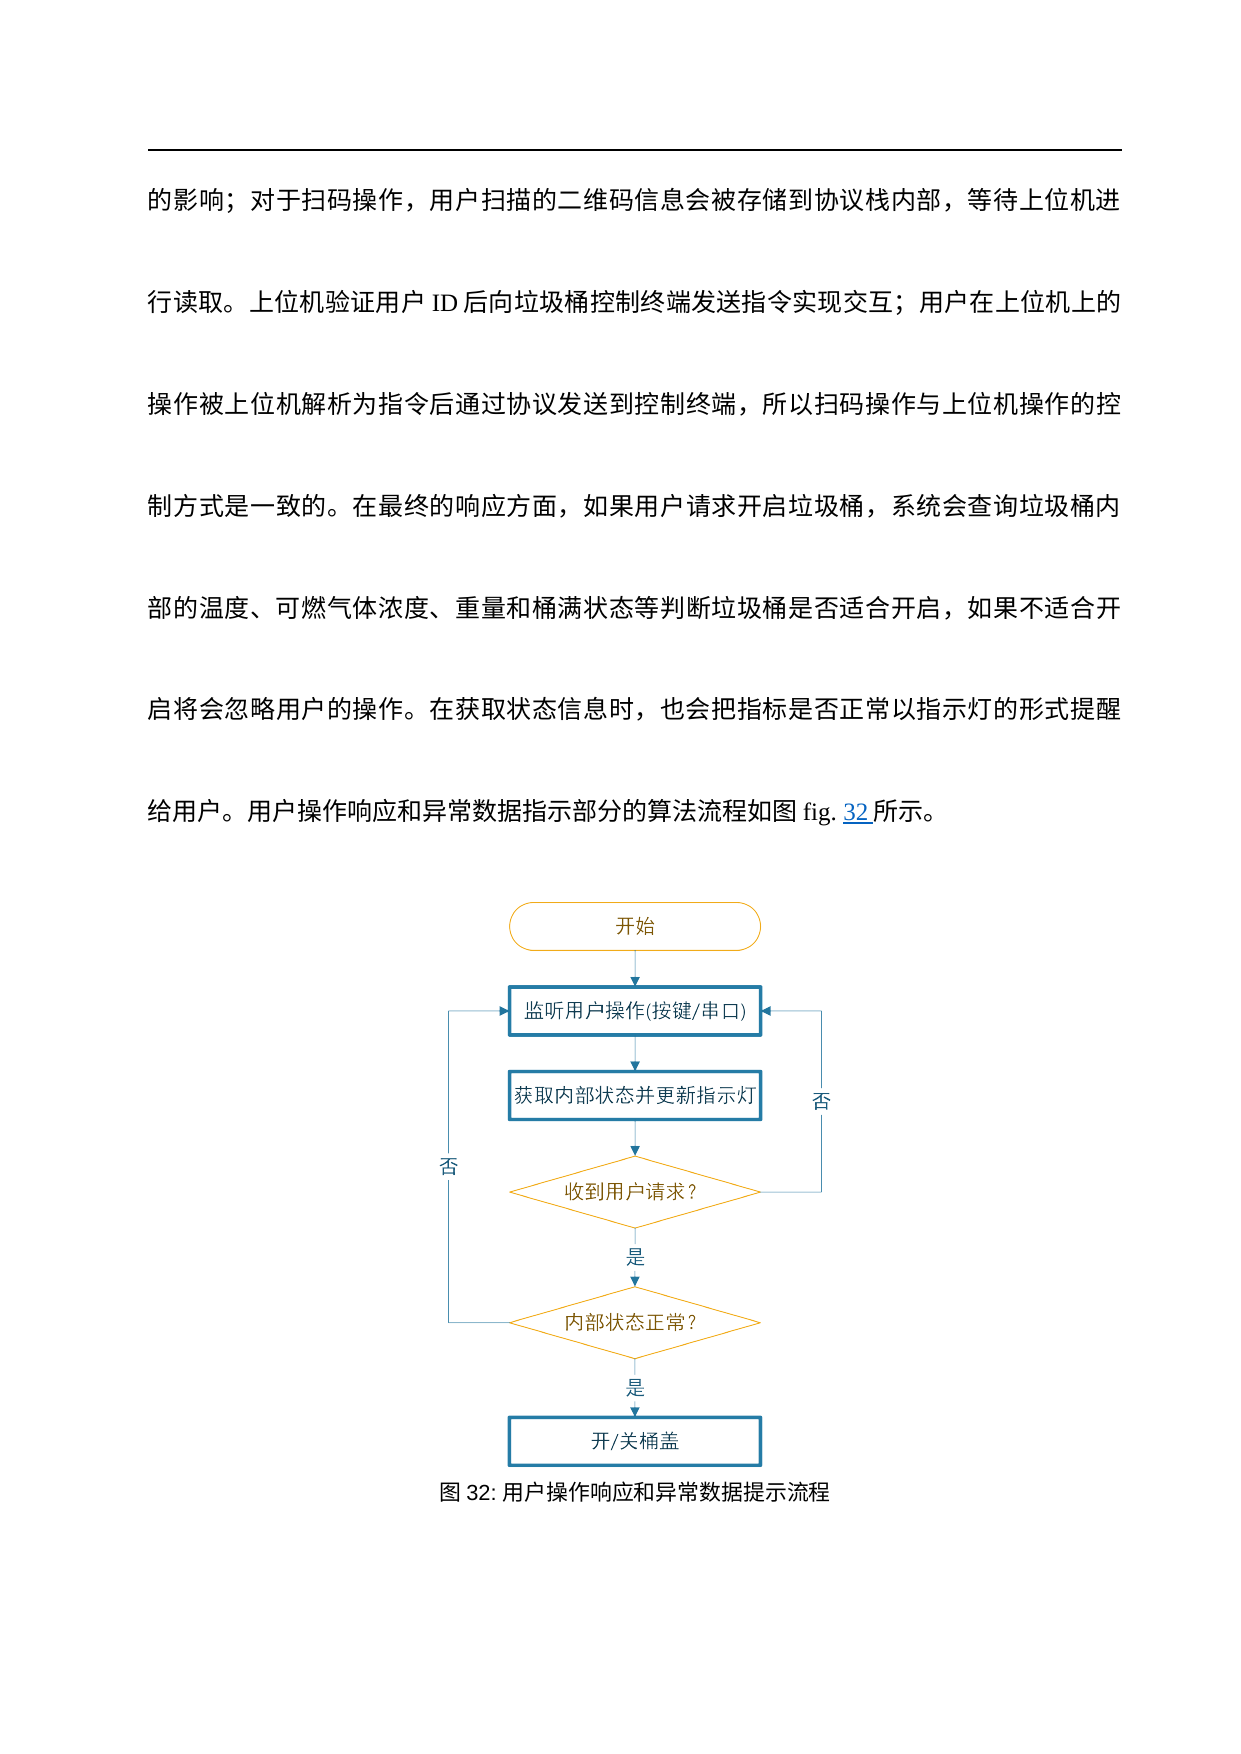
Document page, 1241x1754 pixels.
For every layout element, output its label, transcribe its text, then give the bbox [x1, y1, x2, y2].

text 图 32: 用户操作响应和异常数据提示流程 [148, 1473, 1122, 1507]
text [148, 165, 1122, 844]
picture [428, 902, 842, 1468]
